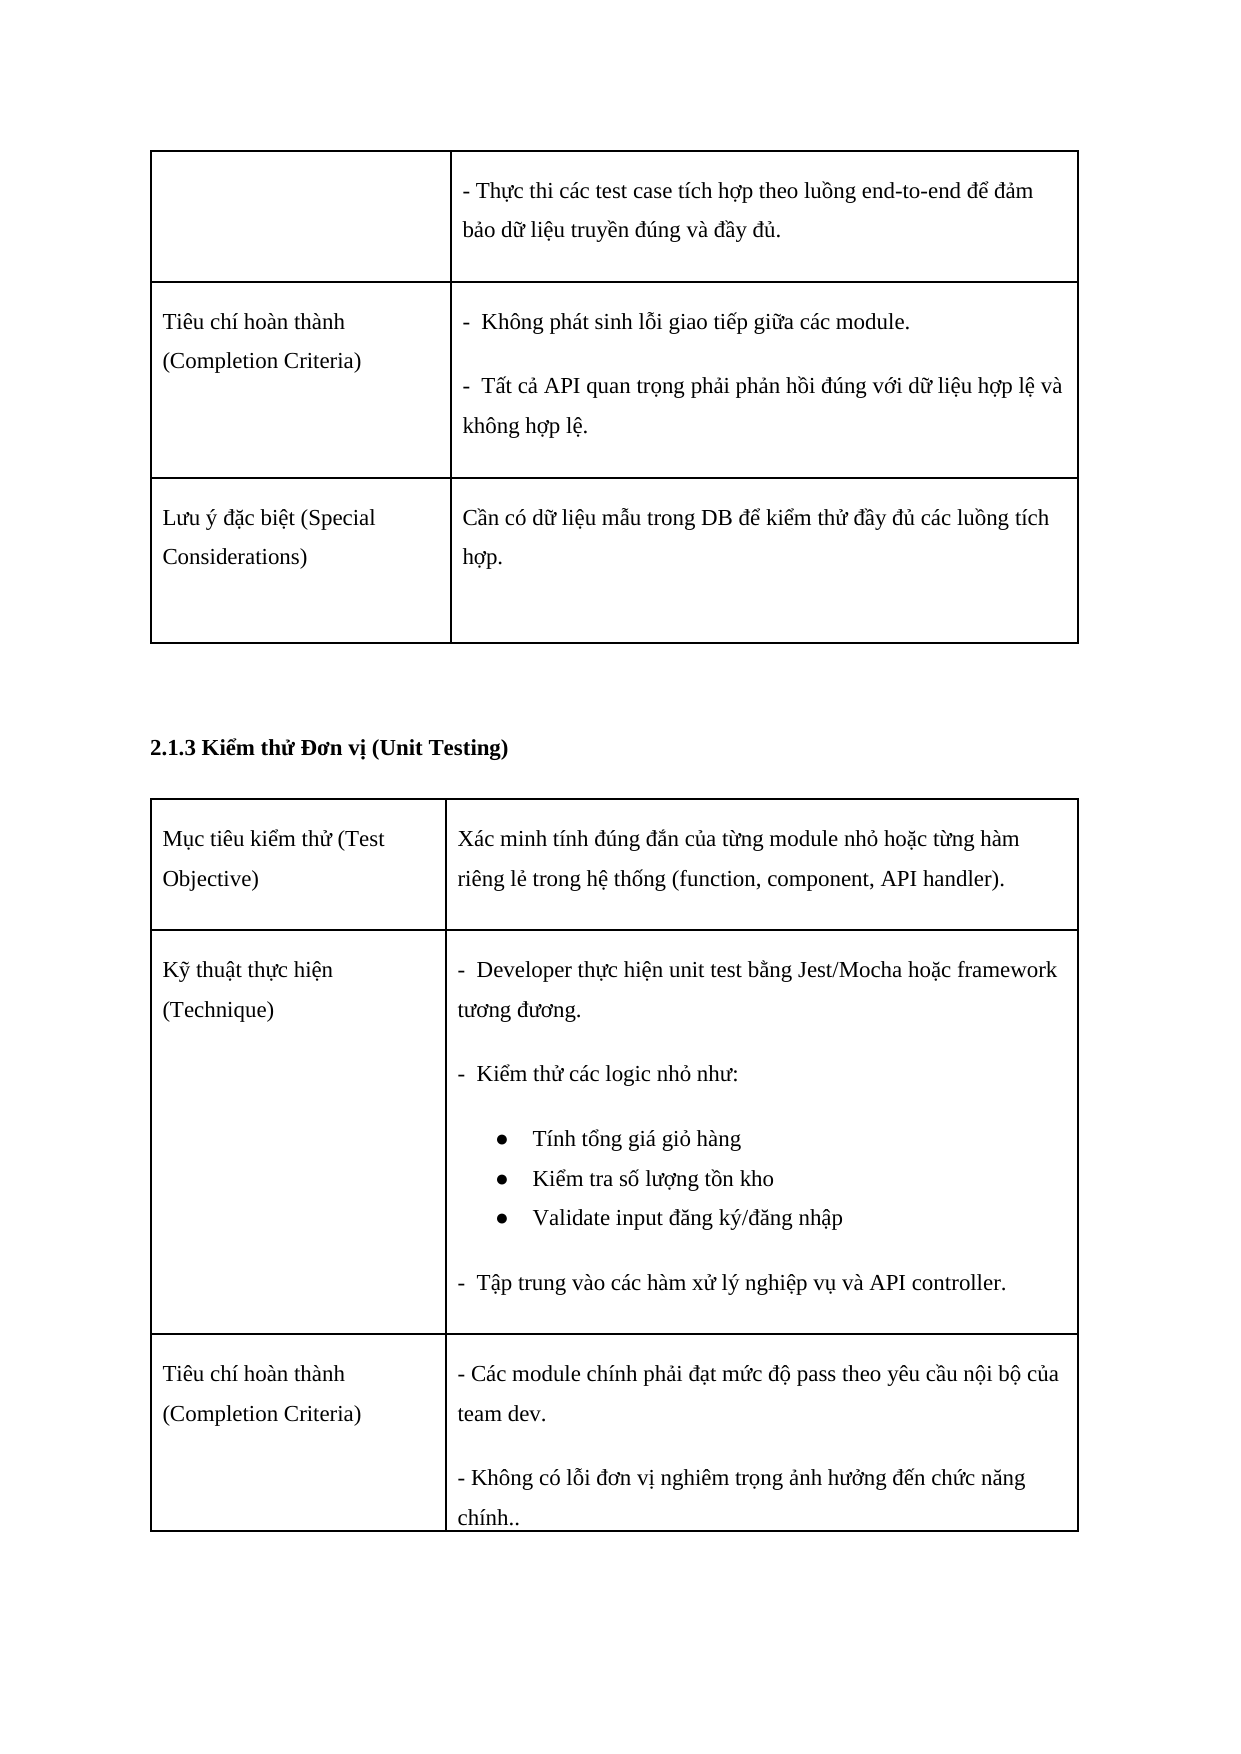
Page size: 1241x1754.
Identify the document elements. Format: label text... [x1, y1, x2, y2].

table_cell Kỹ thuật thực hiện (Technique) [152, 931, 445, 1333]
table_cell - Các module chính phải đạt mức độ pass theo yêu cầu nội bộ của team dev. - Không có lỗi đơn vị nghiêm trọng ảnh hưởng đến chức năng chính.. [447, 1335, 1077, 1530]
table_cell Lưu ý đặc biệt (Special Considerations) [152, 479, 450, 642]
text 2.1.3 Kiểm thử Đơn vị (Unit Testing) [150, 734, 1090, 760]
table_cell Tiêu chí hoàn thành (Completion Criteria) [152, 1335, 445, 1530]
table_cell - Developer thực hiện unit test bằng Jest/Mocha hoặc framework tương đương. - Kiểm thử các logic nhỏ như: Tính tổng giá giỏ hàng Kiểm tra số lượng tồn kho Validate input đăng ký/đăng nhập - Tập trung vào các hàm xử lý nghiệp vụ và API controller. [447, 931, 1077, 1333]
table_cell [152, 152, 450, 281]
table_cell - Không phát sinh lỗi giao tiếp giữa các module. - Tất cả API quan trọng phải phản hồi đúng với dữ liệu hợp lệ và không hợp lệ. [452, 283, 1077, 477]
table_cell Cần có dữ liệu mẫu trong DB để kiểm thử đầy đủ các luồng tích hợp. [452, 479, 1077, 642]
table_header Xác minh tính đúng đắn của từng module nhỏ hoặc từng hàm riêng lẻ trong hệ thống (function, component, API handler). [447, 800, 1077, 929]
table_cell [452, 152, 1077, 281]
table_header Mục tiêu kiểm thử (Test Objective) [152, 800, 445, 929]
table_cell Tiêu chí hoàn thành (Completion Criteria) [152, 283, 450, 477]
